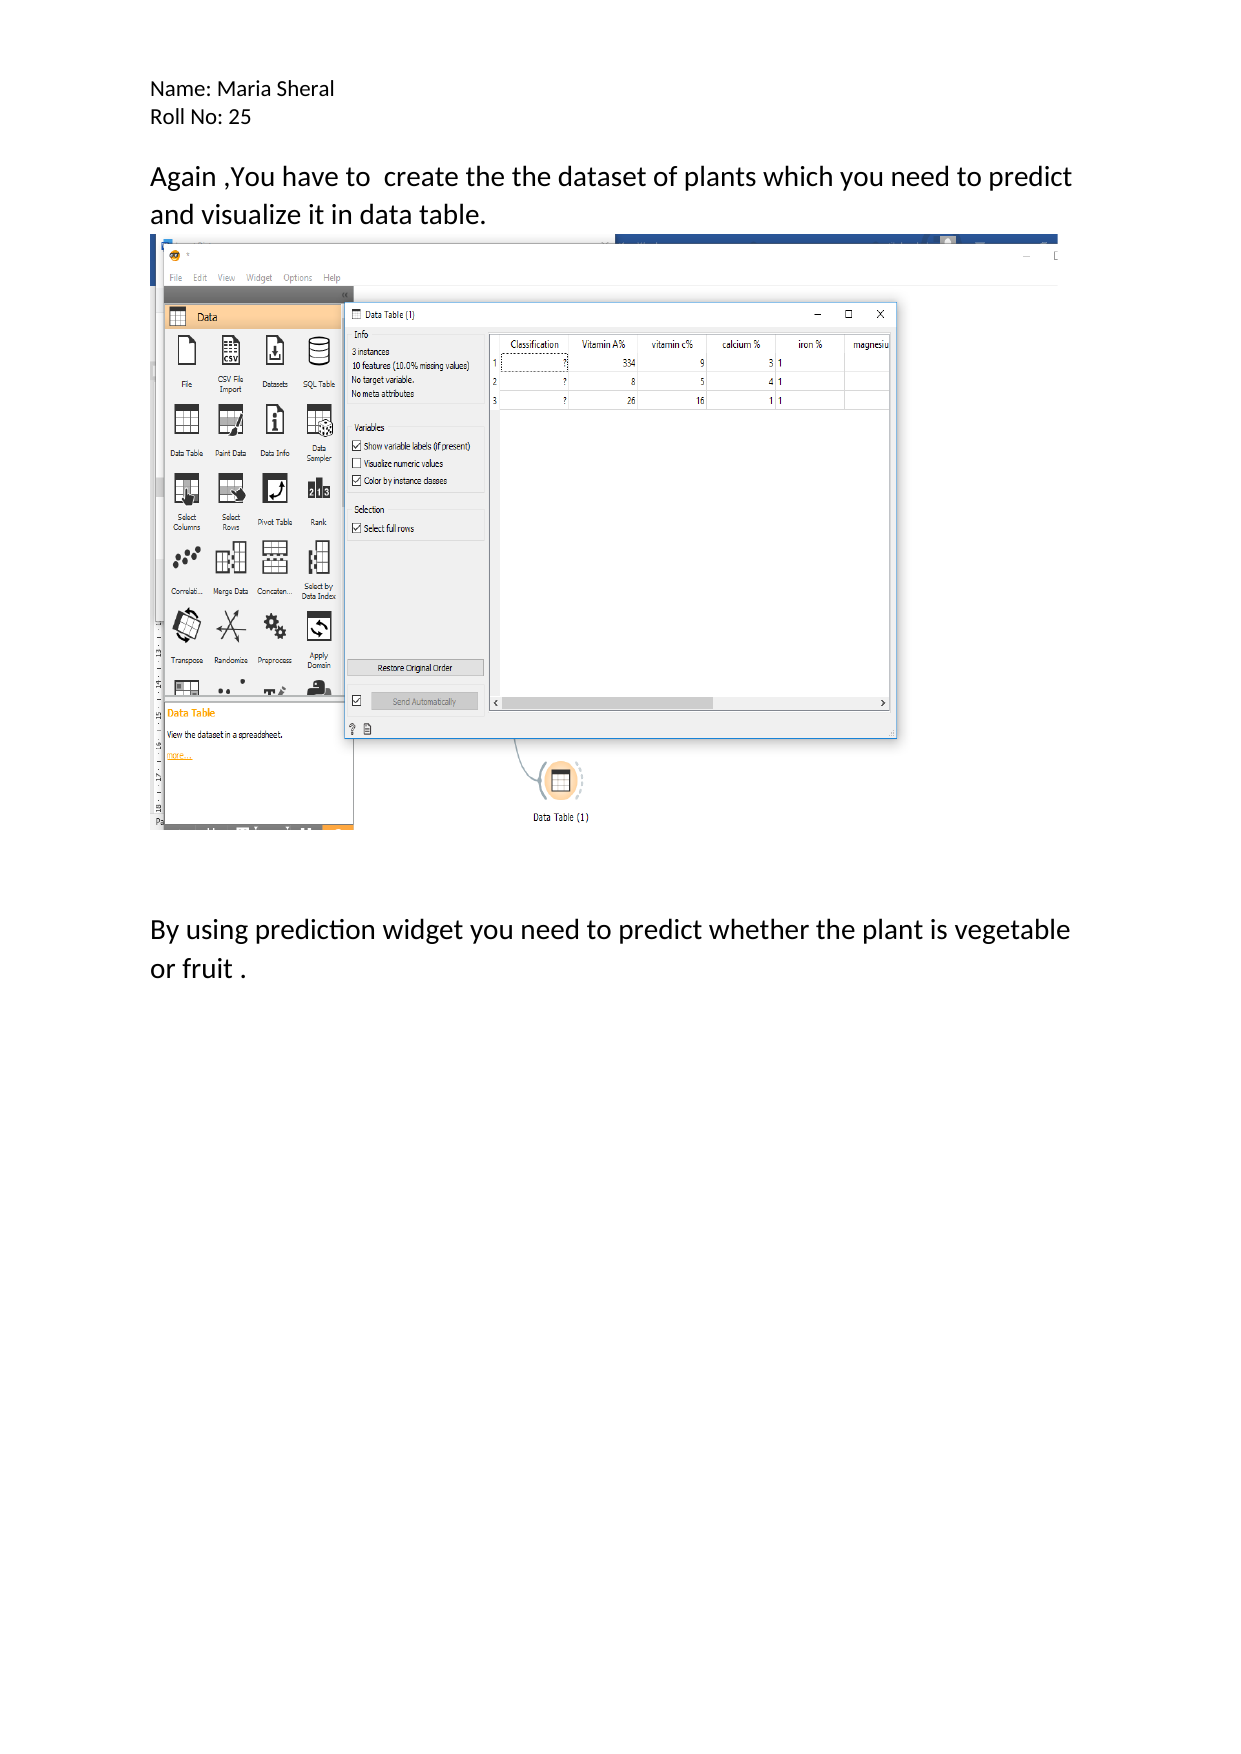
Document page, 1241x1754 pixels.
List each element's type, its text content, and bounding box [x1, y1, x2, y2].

picture [150, 234, 1058, 830]
text By using prediction widget you need to predict whether the plant is vegetable or fruit . [150, 911, 1090, 985]
